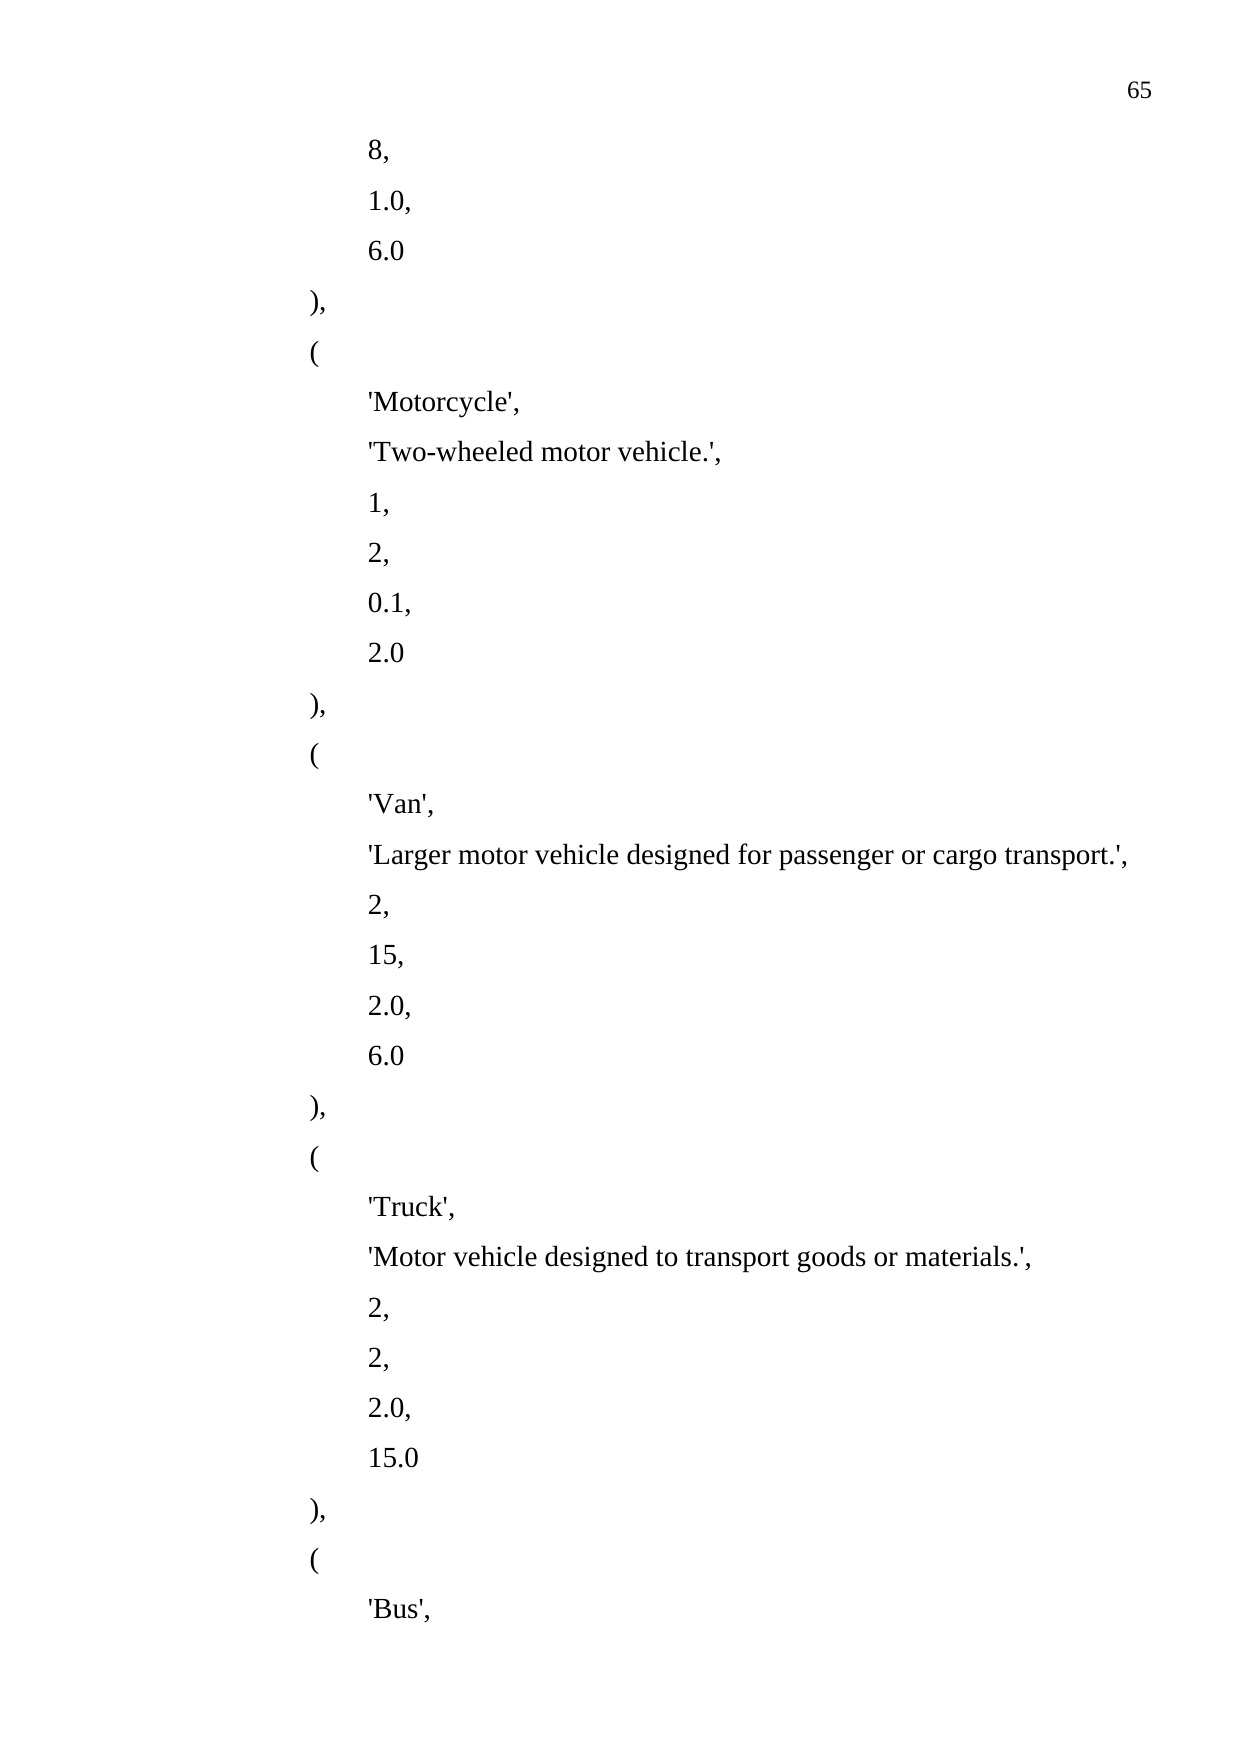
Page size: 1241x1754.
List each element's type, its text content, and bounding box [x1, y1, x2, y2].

text 'Truck', [177, 1189, 1152, 1223]
text 15.0 [177, 1441, 1152, 1474]
text 2, [177, 887, 1152, 921]
text 6.0 [177, 1038, 1152, 1072]
text ), [177, 1088, 1152, 1122]
text 2, [177, 1290, 1152, 1323]
text ( [177, 334, 1152, 367]
text 2.0, [177, 1390, 1152, 1424]
text 2, [177, 1340, 1152, 1373]
text ( [177, 1541, 1152, 1575]
text 2.0, [177, 988, 1152, 1021]
text 2, [177, 535, 1152, 568]
text 'Two-wheeled motor vehicle.', [177, 434, 1152, 468]
text 1, [177, 485, 1152, 518]
text ( [177, 1139, 1152, 1172]
text ), [177, 686, 1152, 719]
text 'Van', [177, 787, 1152, 820]
text 6.0 [177, 233, 1152, 267]
text 8, [177, 132, 1152, 166]
text 2.0 [177, 636, 1152, 669]
text 'Motor vehicle designed to transport goods or materials.', [177, 1239, 1152, 1273]
text 15, [177, 937, 1152, 971]
text 1.0, [177, 183, 1152, 216]
text 0.1, [177, 585, 1152, 619]
text 'Motorcycle', [177, 384, 1152, 418]
text ( [177, 736, 1152, 770]
text 'Larger motor vehicle designed for passenger or cargo transport.', [177, 837, 1152, 870]
text 'Bus', [177, 1592, 1152, 1625]
text ), [177, 283, 1152, 317]
text ), [177, 1491, 1152, 1524]
